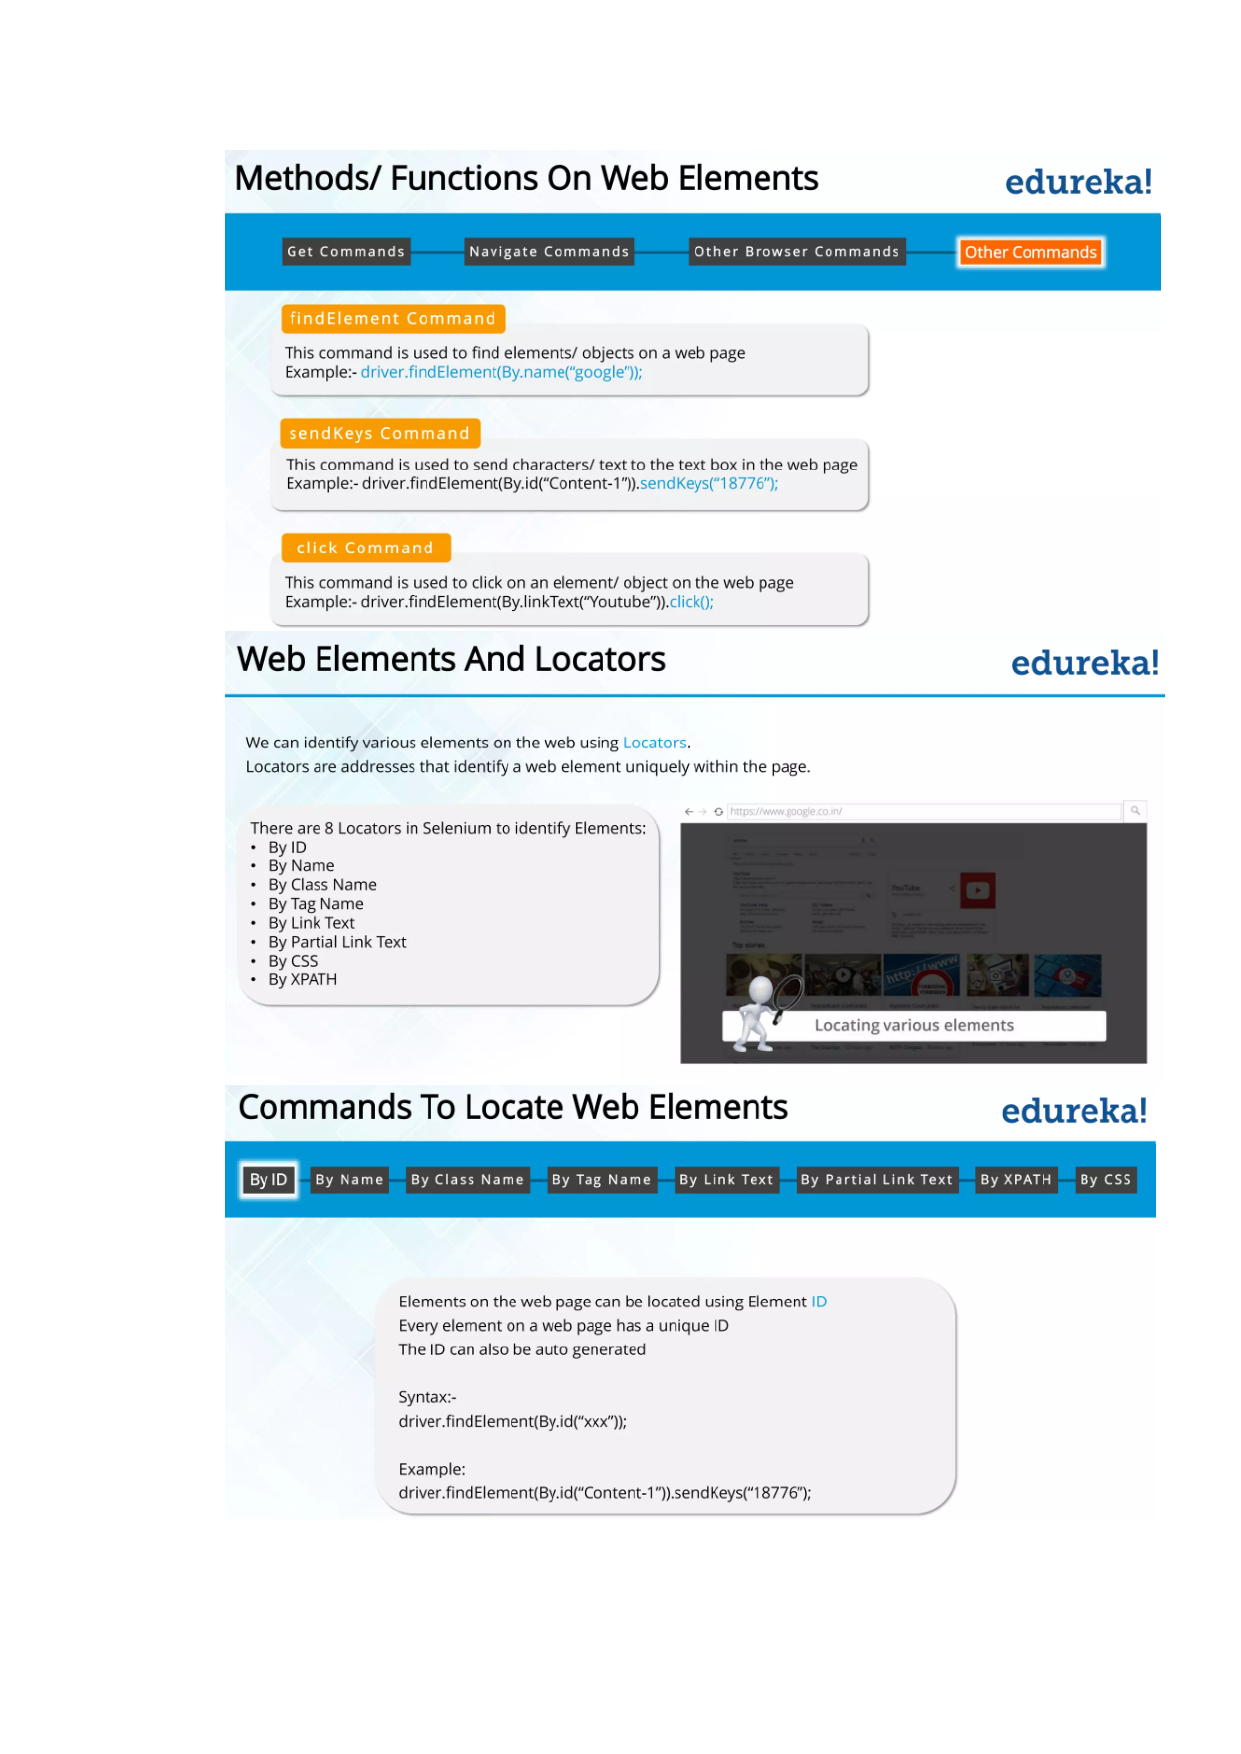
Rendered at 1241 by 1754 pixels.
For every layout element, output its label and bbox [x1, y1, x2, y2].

picture [407, 1167, 530, 1193]
picture [283, 238, 410, 265]
picture [225, 150, 1166, 630]
picture [238, 1159, 300, 1201]
picture [797, 1167, 958, 1193]
picture [225, 631, 1166, 695]
picture [976, 1167, 1057, 1193]
picture [676, 1167, 779, 1193]
picture [311, 1167, 388, 1193]
picture [955, 234, 1107, 270]
picture [465, 238, 634, 265]
picture [1076, 1167, 1137, 1193]
picture [225, 1085, 1166, 1521]
picture [689, 238, 906, 265]
picture [225, 698, 1166, 1084]
picture [548, 1167, 657, 1193]
